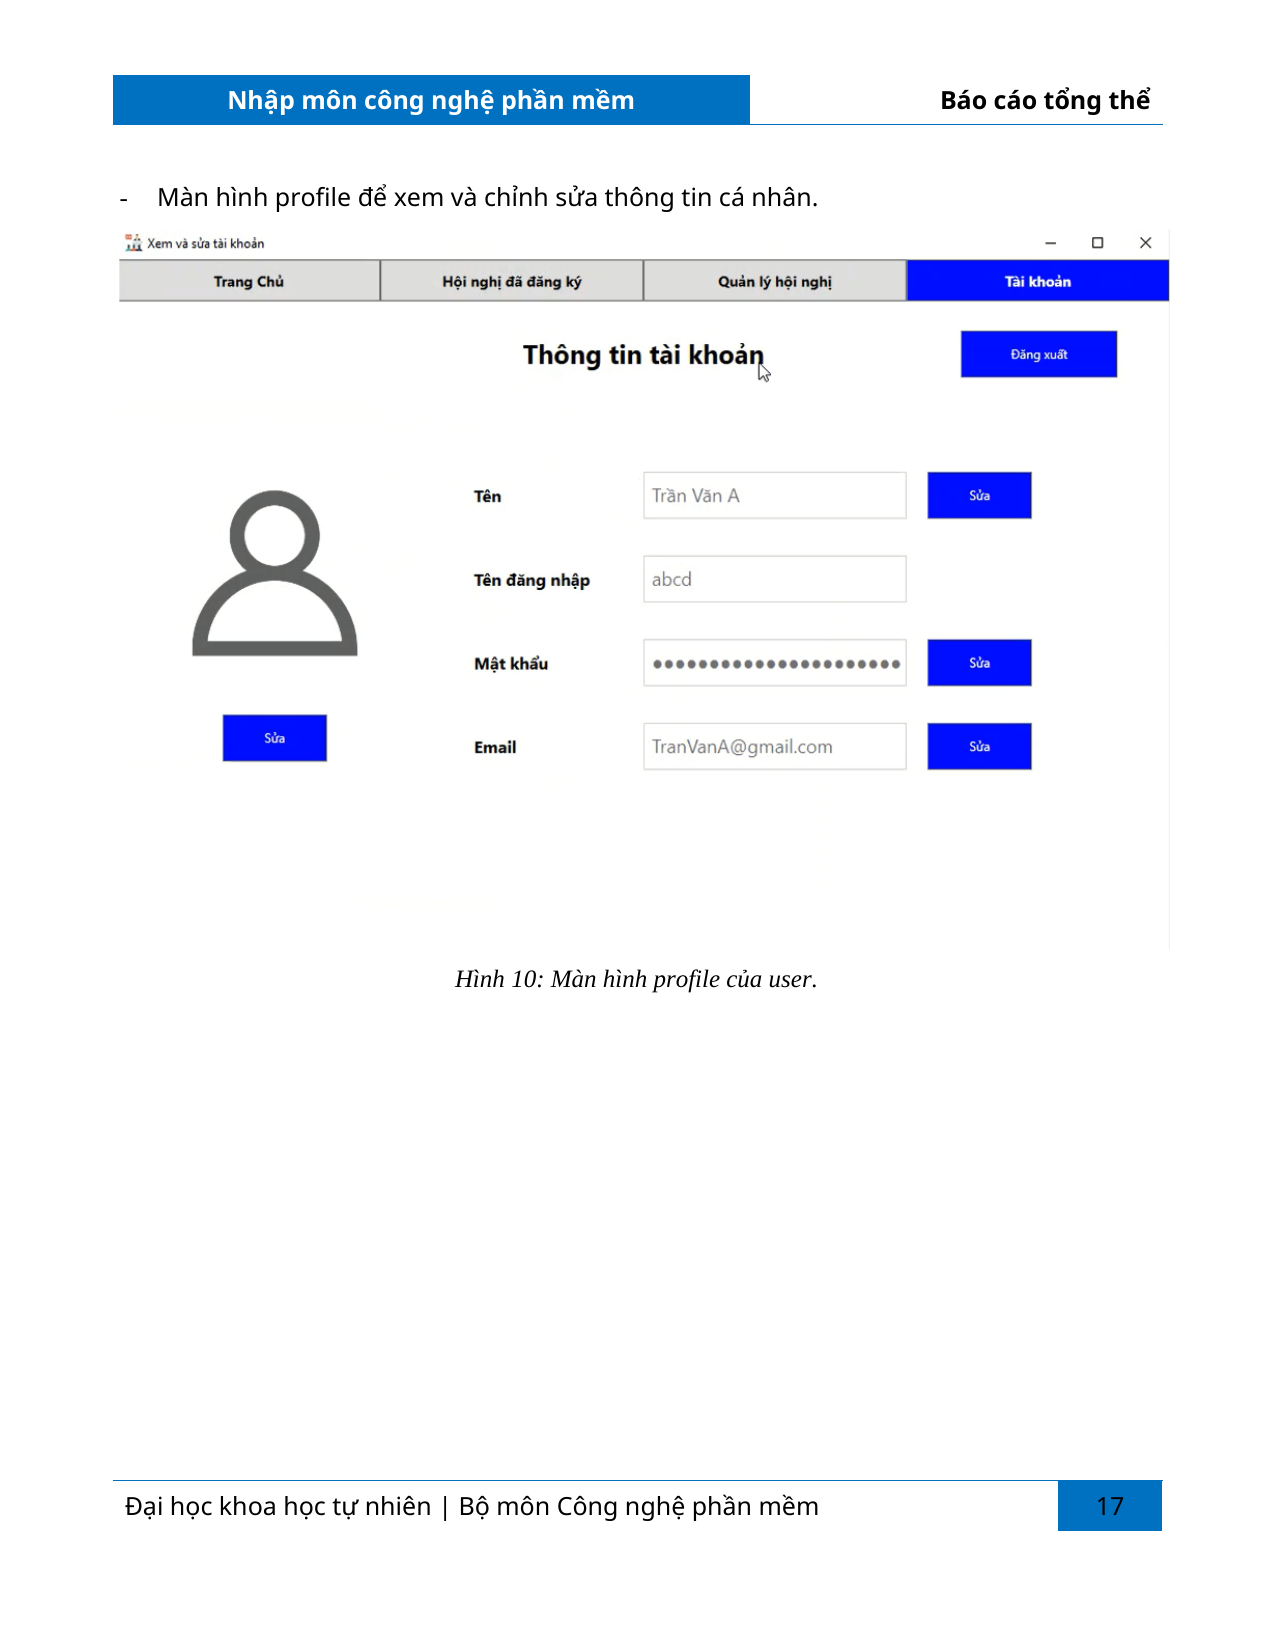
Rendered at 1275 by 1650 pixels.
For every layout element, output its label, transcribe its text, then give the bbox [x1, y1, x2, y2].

text Hình 10: Màn hình profile của user. [112, 964, 1162, 992]
list Màn hình profile để xem và chỉnh sửa thông tin cá nhân. [119, 180, 1162, 214]
picture [119, 229, 1170, 949]
